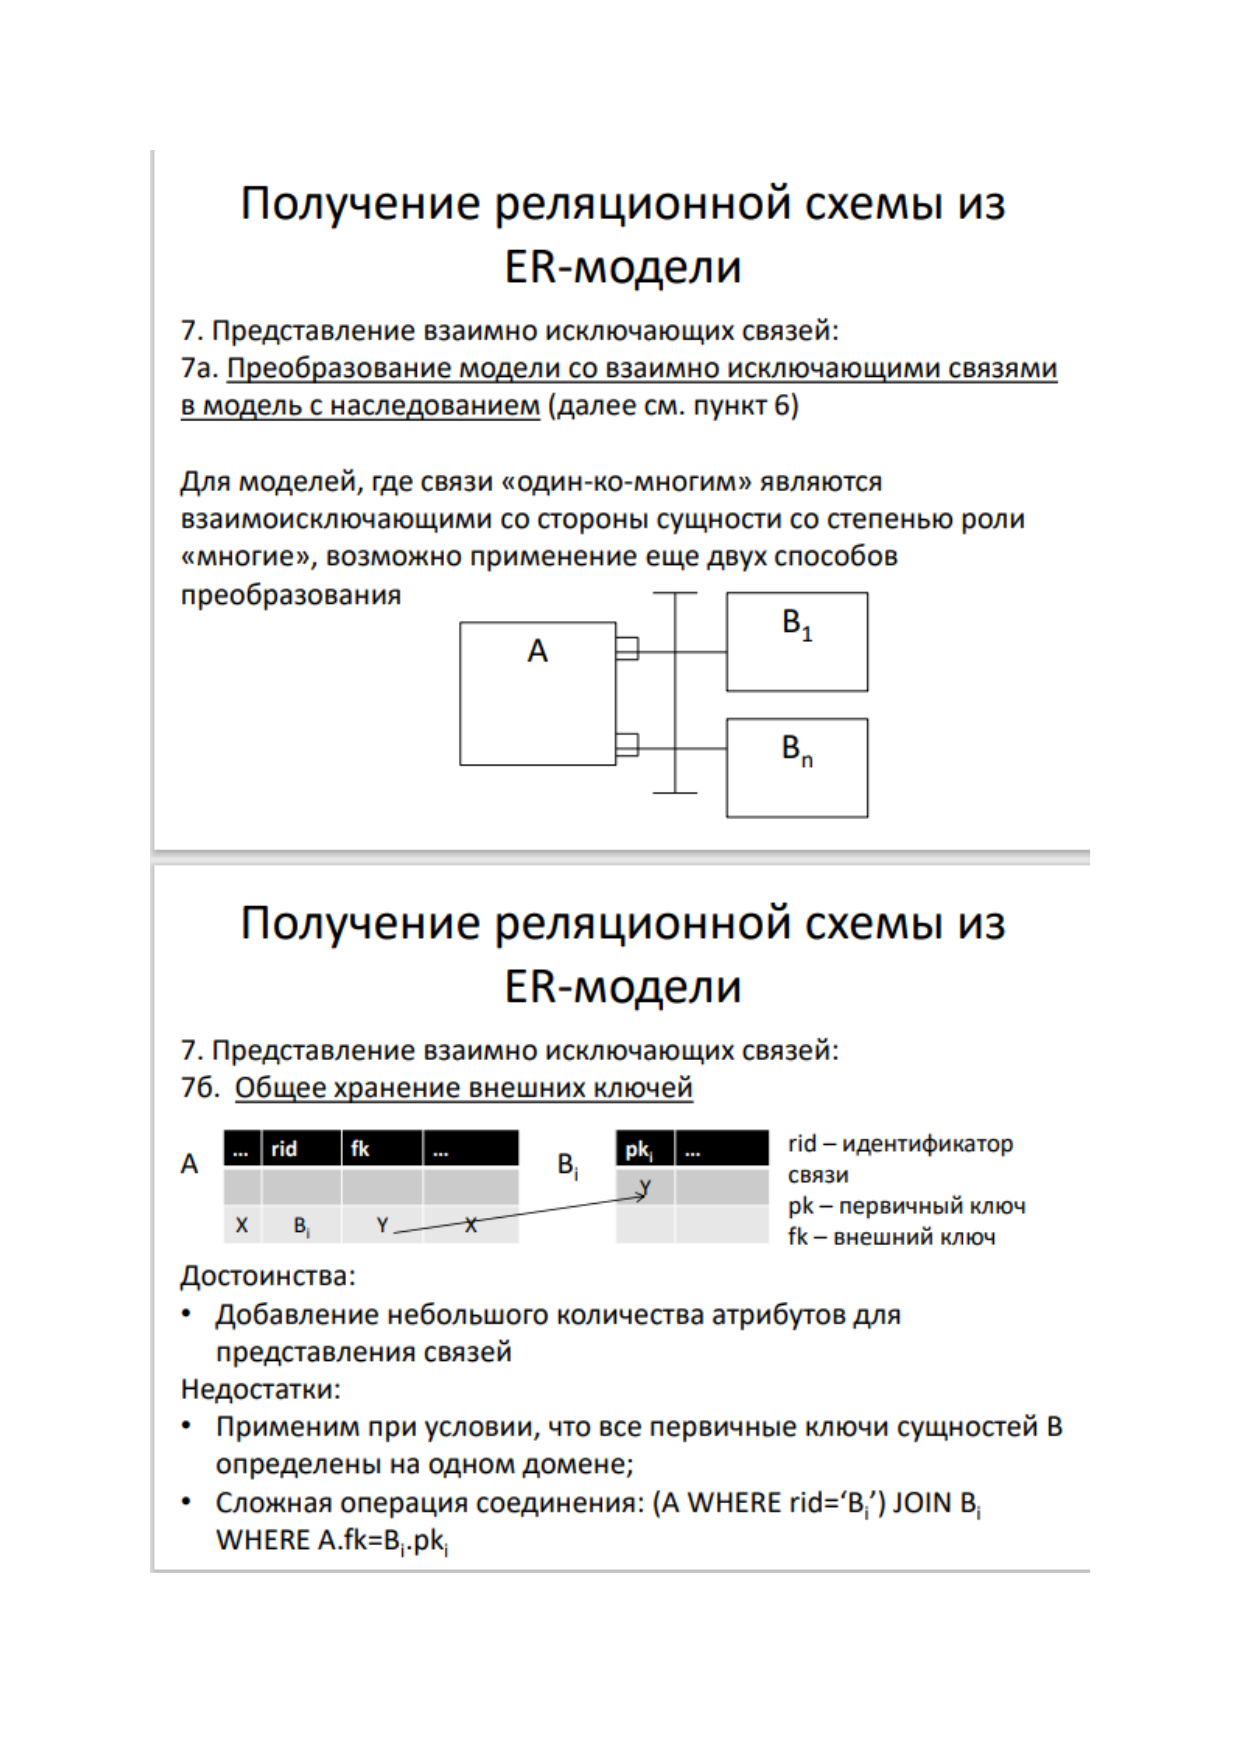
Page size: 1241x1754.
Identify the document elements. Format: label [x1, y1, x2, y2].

picture [150, 150, 1091, 1573]
